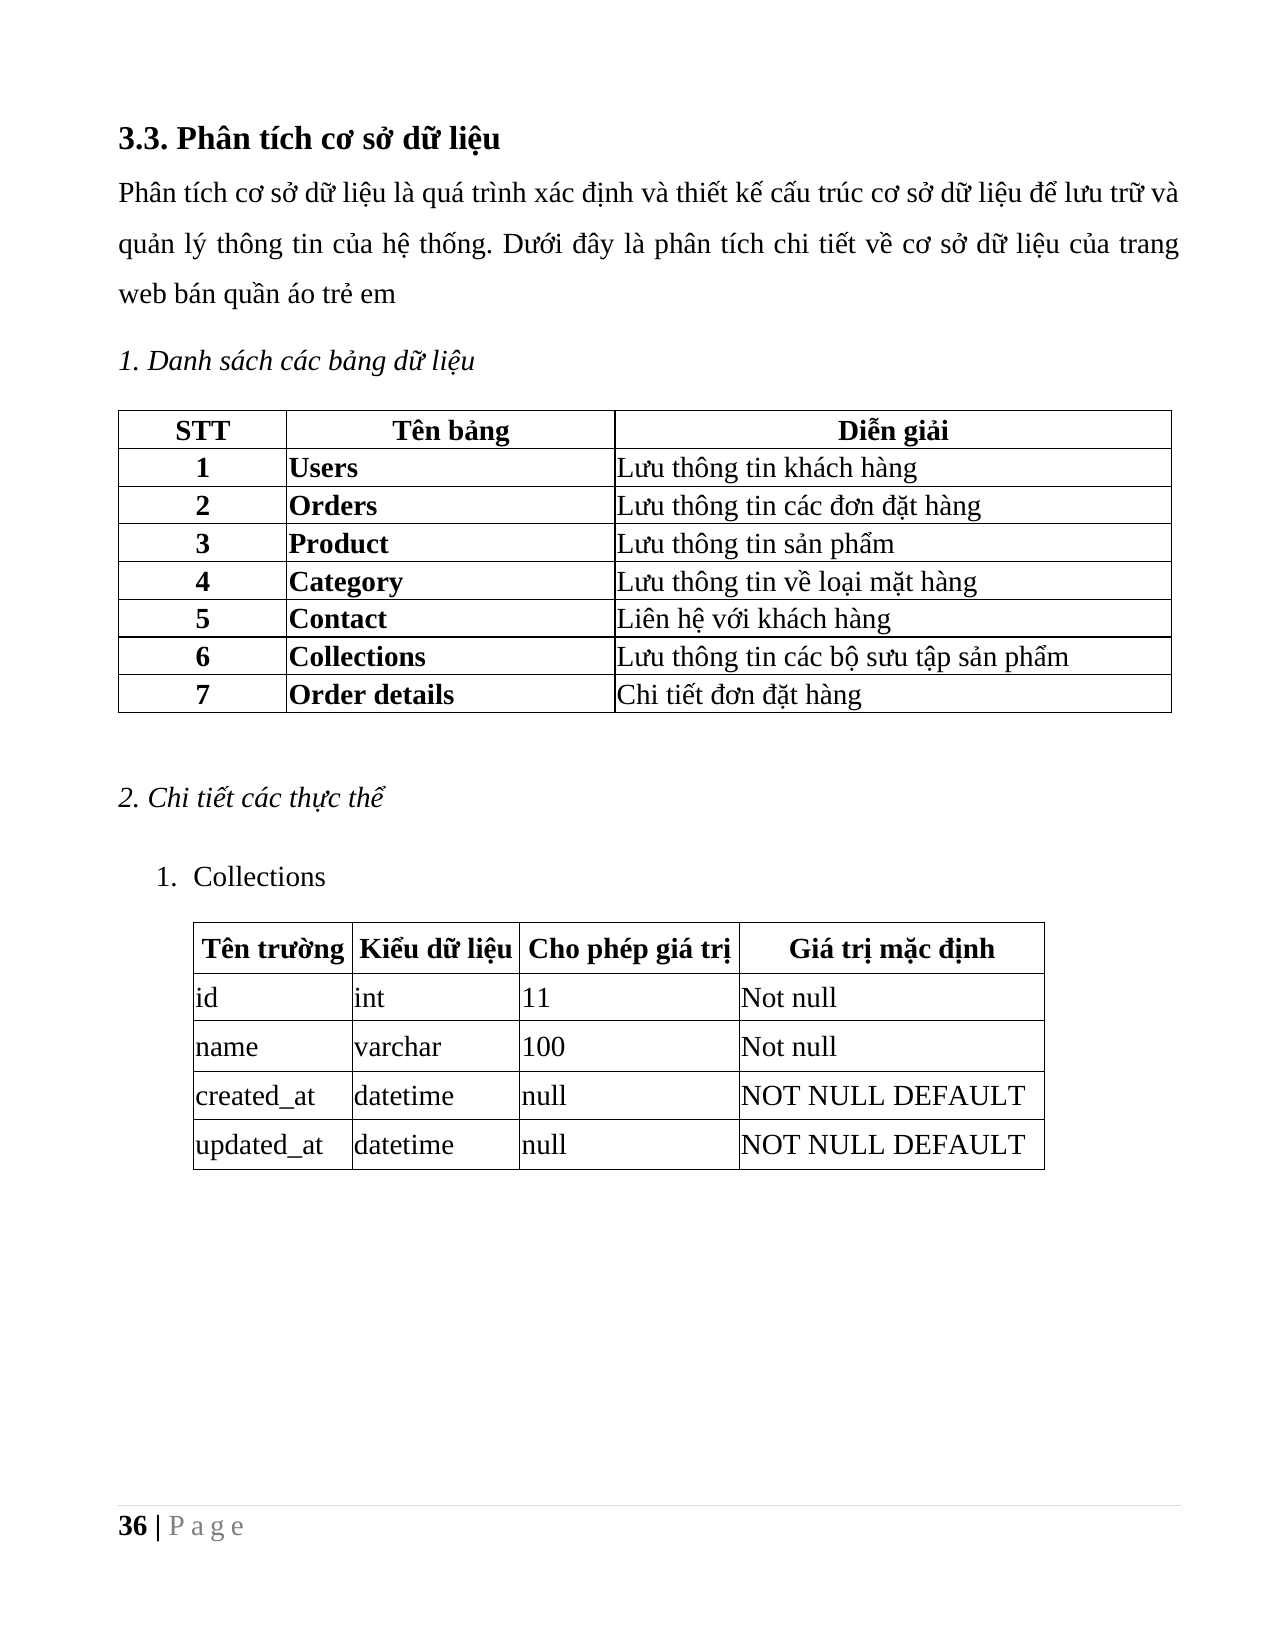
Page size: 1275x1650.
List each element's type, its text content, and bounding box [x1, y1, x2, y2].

table_cell 11 [520, 974, 739, 1020]
table_cell id [194, 974, 352, 1020]
table_cell Liên hệ với khách hàng [616, 600, 1171, 636]
table_cell int [353, 974, 519, 1020]
table_cell updated_at [194, 1120, 352, 1169]
list Collections [156, 859, 1181, 893]
table_cell Contact [287, 600, 614, 636]
table_cell Not null [740, 1021, 1044, 1071]
table_cell Lưu thông tin về loại mặt hàng [616, 562, 1171, 599]
table_cell Collections [287, 638, 614, 674]
table_cell 6 [119, 638, 286, 674]
table_header Tên trường [194, 923, 352, 973]
table_cell Chi tiết đơn đặt hàng [616, 675, 1171, 712]
table_cell 4 [119, 562, 286, 599]
table_cell 5 [119, 600, 286, 636]
table_cell name [194, 1021, 352, 1071]
table_cell NOT NULL DEFAULT [740, 1120, 1044, 1169]
table_cell Category [287, 562, 614, 599]
table_cell Product [287, 524, 614, 561]
table_cell 3 [119, 524, 286, 561]
table_cell Lưu thông tin khách hàng [616, 449, 1171, 486]
table_header Giá trị mặc định [740, 923, 1044, 973]
table_cell 2 [119, 487, 286, 523]
table_cell created_at [194, 1072, 352, 1118]
table_cell null [520, 1072, 739, 1118]
table_cell Lưu thông tin các bộ sưu tập sản phẩm [616, 638, 1171, 674]
table_cell datetime [353, 1072, 519, 1118]
table_cell Users [287, 449, 614, 486]
text Phân tích cơ sở dữ liệu là quá trình xác định và thiết kế cấu trúc cơ sở dữ liệu để lưu trữ và quản lý thông tin của hệ thống. Dưới đây là phân tích chi tiết về cơ sở dữ liệu của trang web bán quần áo trẻ em [118, 176, 1181, 310]
table_header Cho phép giá trị [520, 923, 739, 973]
table_cell datetime [353, 1120, 519, 1169]
text 2. Chi tiết các thực thể [118, 780, 1181, 813]
table_cell NOT NULL DEFAULT [740, 1072, 1044, 1118]
table_header STT [119, 411, 286, 448]
table_header Kiểu dữ liệu [353, 923, 519, 973]
text 1. Danh sách các bảng dữ liệu [118, 343, 1181, 377]
table_cell Order details [287, 675, 614, 712]
table_cell varchar [353, 1021, 519, 1071]
table_header Diễn giải [616, 411, 1171, 448]
table_header Tên bảng [287, 411, 614, 448]
subtitle 3.3. Phân tích cơ sở dữ liệu [118, 118, 1181, 156]
table_cell Lưu thông tin các đơn đặt hàng [616, 487, 1171, 523]
table_cell 100 [520, 1021, 739, 1071]
table_cell null [520, 1120, 739, 1169]
table_cell Not null [740, 974, 1044, 1020]
table_cell 1 [119, 449, 286, 486]
table_cell 7 [119, 675, 286, 712]
table_cell Orders [287, 487, 614, 523]
table_cell Lưu thông tin sản phẩm [616, 524, 1171, 561]
